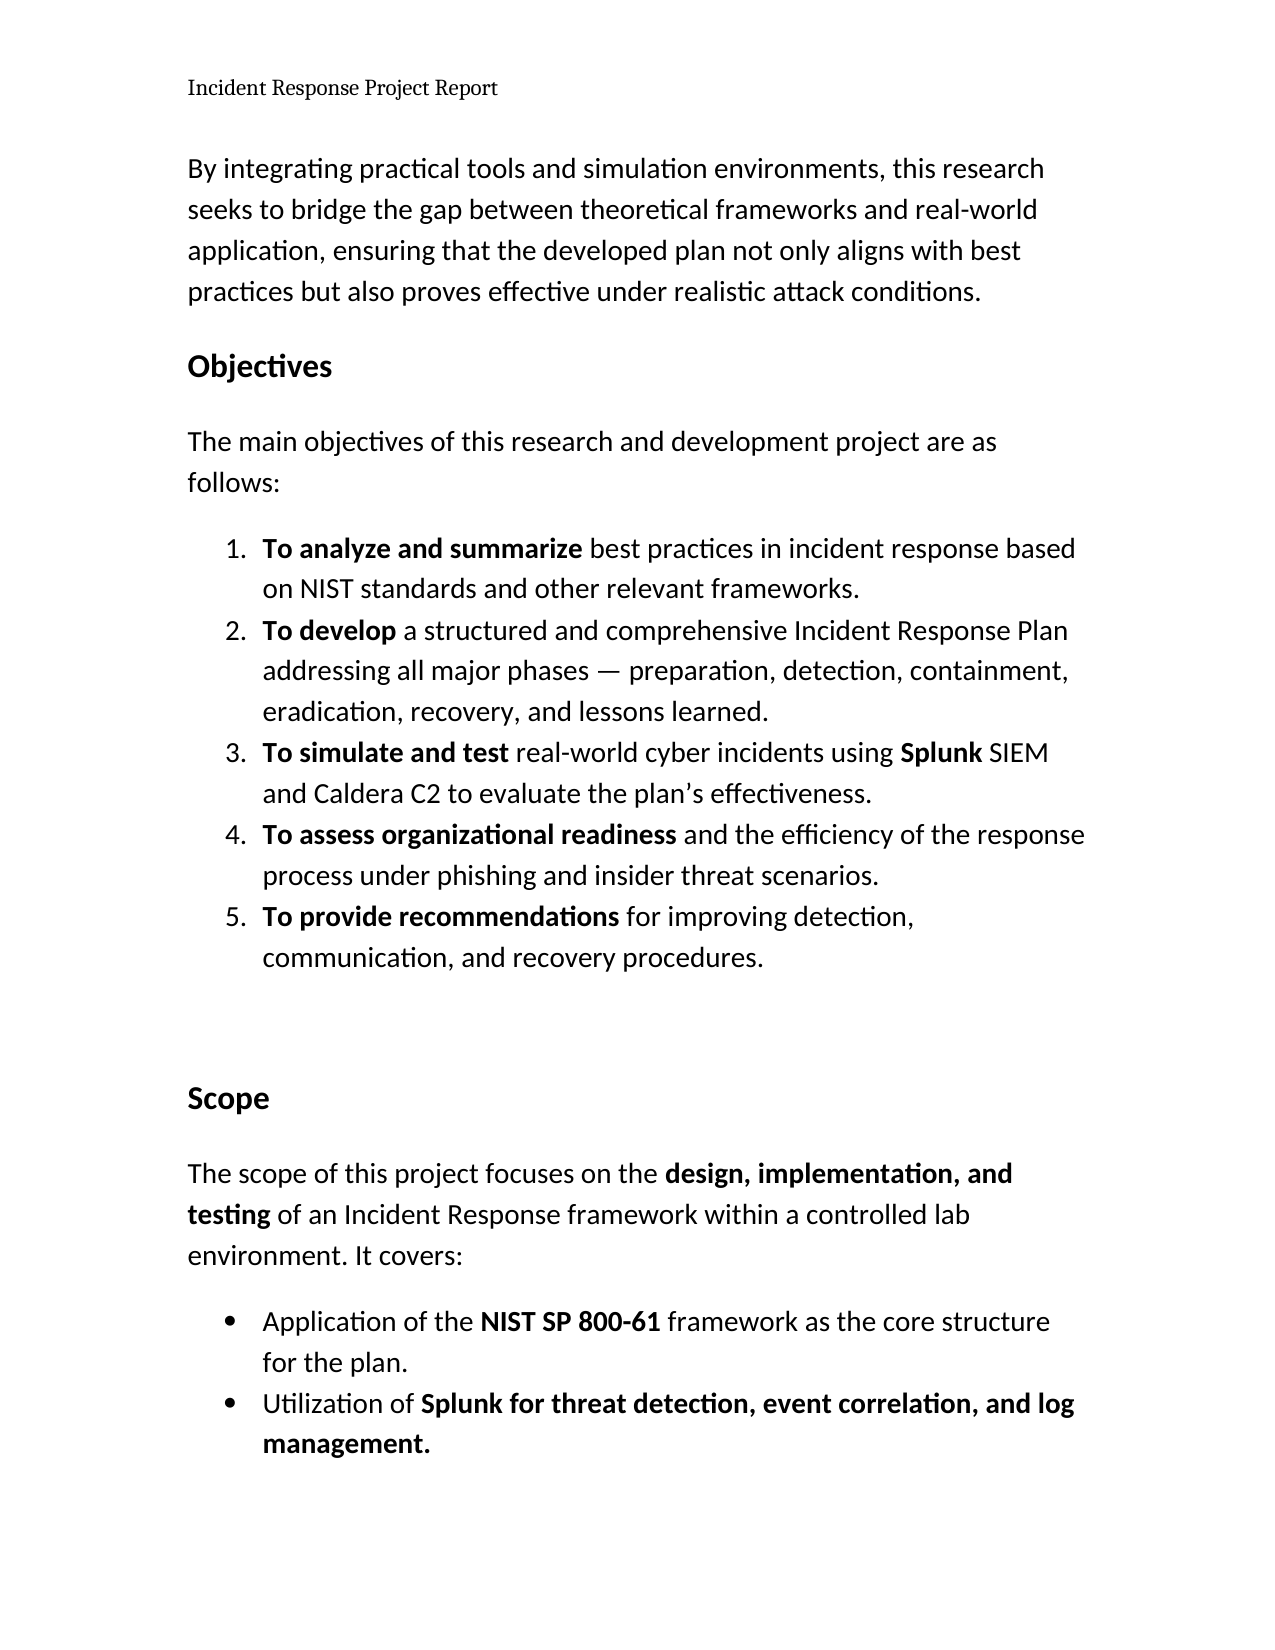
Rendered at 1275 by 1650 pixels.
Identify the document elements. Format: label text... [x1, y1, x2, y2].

text By integrating practical tools and simulation environments, this research seeks to bridge the gap between theoretical frameworks and real-world application, ensuring that the developed plan not only aligns with best practices but also proves effective under realistic attack conditions. [187, 150, 1087, 308]
subtitle Scope [187, 1077, 1087, 1118]
list Application of the NIST SP 800-61 framework as the core structure for the plan. [225, 1303, 1087, 1379]
list To simulate and test real-world cyber incidents using Splunk SIEM and Caldera C2 to evaluate the plan’s effectiveness. [225, 734, 1087, 811]
list To develop a structured and comprehensive Incident Response Plan addressing all major phases — preparation, detection, containment, eradication, recovery, and lessons learned. [225, 612, 1087, 729]
text The main objectives of this research and development project are as follows: [187, 423, 1087, 499]
list To analyze and summarize best practices in incident response based on NIST standards and other relevant frameworks. [225, 530, 1087, 606]
subtitle Objectives [187, 345, 1087, 386]
list To assess organizational readiness and the efficiency of the response process under phishing and insider threat scenarios. [225, 816, 1087, 893]
list To provide recommendations for improving detection, communication, and recovery procedures. [225, 898, 1087, 975]
text The scope of this project focuses on the design, implementation, and testing of an Incident Response framework within a controlled lab environment. It covers: [187, 1155, 1087, 1272]
list Utilization of Splunk for threat detection, event correlation, and log management. [225, 1385, 1087, 1461]
